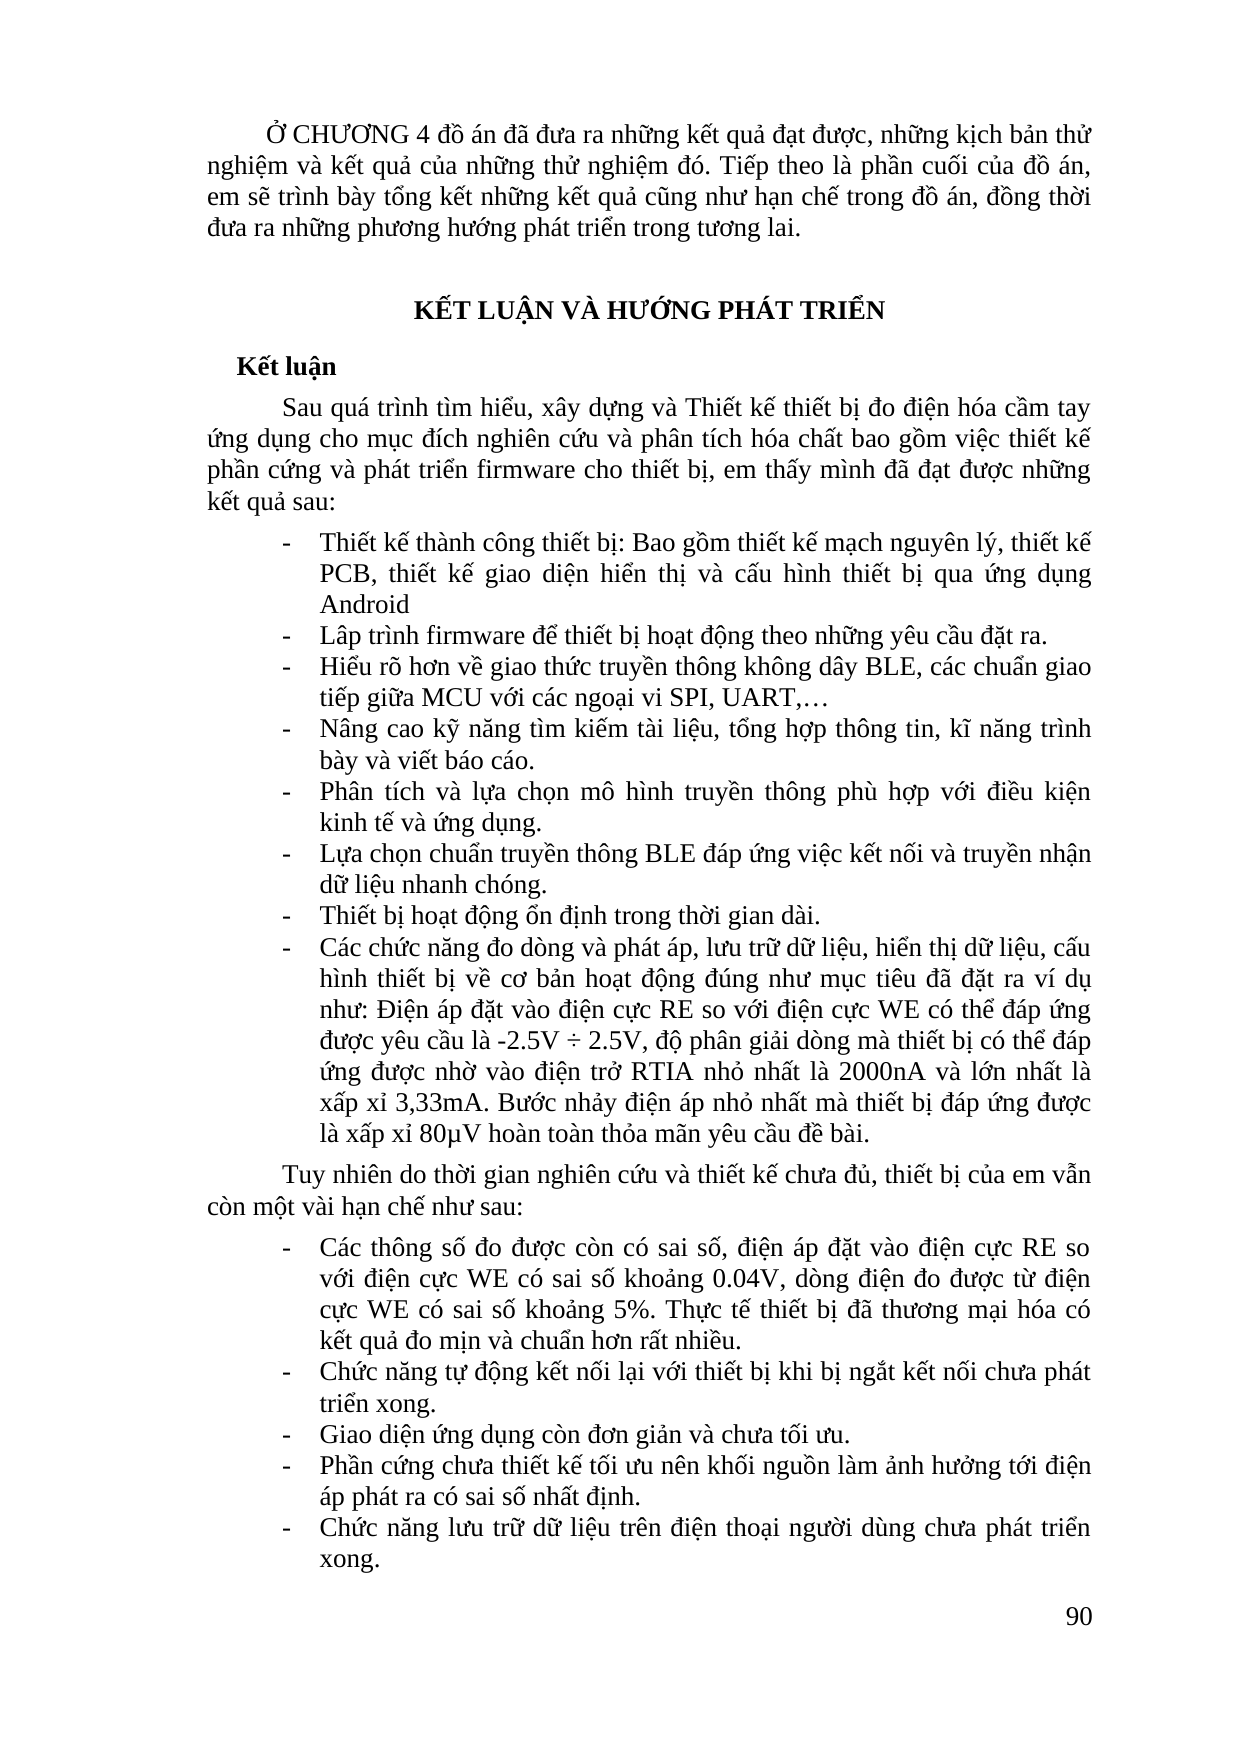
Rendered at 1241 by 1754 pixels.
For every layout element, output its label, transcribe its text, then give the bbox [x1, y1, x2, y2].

text Kết luận [207, 350, 1092, 381]
list Nâng cao kỹ năng tìm kiếm tài liệu, tổng hợp thông tin, kĩ năng trình bày và viết báo cáo. [282, 713, 1092, 775]
list Lâp trình firmware để thiết bị hoạt động theo những yêu cầu đặt ra. [282, 619, 1092, 650]
text Tuy nhiên do thời gian nghiên cứu và thiết kế chưa đủ, thiết bị của em vẫn còn một vài hạn chế như sau: [207, 1159, 1092, 1221]
list Các chức năng đo dòng và phát áp, lưu trữ dữ liệu, hiển thị dữ liệu, cấu hình thiết bị về cơ bản hoạt động đúng như mục tiêu đã đặt ra ví dụ như: Điện áp đặt vào điện cực RE so với điện cực WE có thể đáp ứng được yêu cầu là -2.5V ÷ 2.5V, độ phân giải dòng mà thiết bị có thể đáp ứng được nhờ vào điện trở RTIA nhỏ nhất là 2000nA và lớn nhất là xấp xỉ 3,33mA. Bước nhảy điện áp nhỏ nhất mà thiết bị đáp ứng được là xấp xỉ 80µV hoàn toàn thỏa mãn yêu cầu đề bài. [282, 931, 1092, 1149]
list Thiết bị hoạt động ổn định trong thời gian dài. [282, 899, 1092, 931]
list Lựa chọn chuẩn truyền thông BLE đáp ứng việc kết nối và truyền nhận dữ liệu nhanh chóng. [282, 837, 1092, 899]
list Hiểu rõ hơn về giao thức truyền thông không dây BLE, các chuẩn giao tiếp giữa MCU với các ngoại vi SPI, UART,… [282, 650, 1092, 713]
list Chức năng tự động kết nối lại với thiết bị khi bị ngắt kết nối chưa phát triển xong. [282, 1356, 1092, 1418]
list Các thông số đo được còn có sai số, điện áp đặt vào điện cực RE so với điện cực WE có sai số khoảng 0.04V, dòng điện đo được từ điện cực WE có sai số khoảng 5%. Thực tế thiết bị đã thương mại hóa có kết quả đo mịn và chuẩn hơn rất nhiều. [282, 1231, 1092, 1356]
list Phần cứng chưa thiết kế tối ưu nên khối nguồn làm ảnh hưởng tới điện áp phát ra có sai số nhất định. [282, 1449, 1092, 1511]
subtitle KẾT LUẬN VÀ HƯỚNG PHÁT TRIỂN [207, 294, 1092, 325]
list Giao diện ứng dụng còn đơn giản và chưa tối ưu. [282, 1418, 1092, 1449]
list Phân tích và lựa chọn mô hình truyền thông phù hợp với điều kiện kinh tế và ứng dụng. [282, 775, 1092, 837]
list Thiết kế thành công thiết bị: Bao gồm thiết kế mạch nguyên lý, thiết kế PCB, thiết kế giao diện hiển thị và cấu hình thiết bị qua ứng dụng Android [282, 526, 1092, 619]
text Ở CHƯƠNG 4 đồ án đã đưa ra những kết quả đạt được, những kịch bản thử nghiệm và kết quả của những thử nghiệm đó. Tiếp theo là phần cuối của đồ án, em sẽ trình bày tổng kết những kết quả cũng như hạn chế trong đồ án, đồng thời đưa ra những phương hướng phát triển trong tương lai. [207, 118, 1092, 243]
text Sau quá trình tìm hiểu, xây dựng và Thiết kế thiết bị đo điện hóa cầm tay ứng dụng cho mục đích nghiên cứu và phân tích hóa chất bao gồm việc thiết kế phần cứng và phát triển firmware cho thiết bị, em thấy mình đã đạt được những kết quả sau: [207, 391, 1092, 516]
list Chức năng lưu trữ dữ liệu trên điện thoại người dùng chưa phát triển xong. [282, 1511, 1092, 1573]
